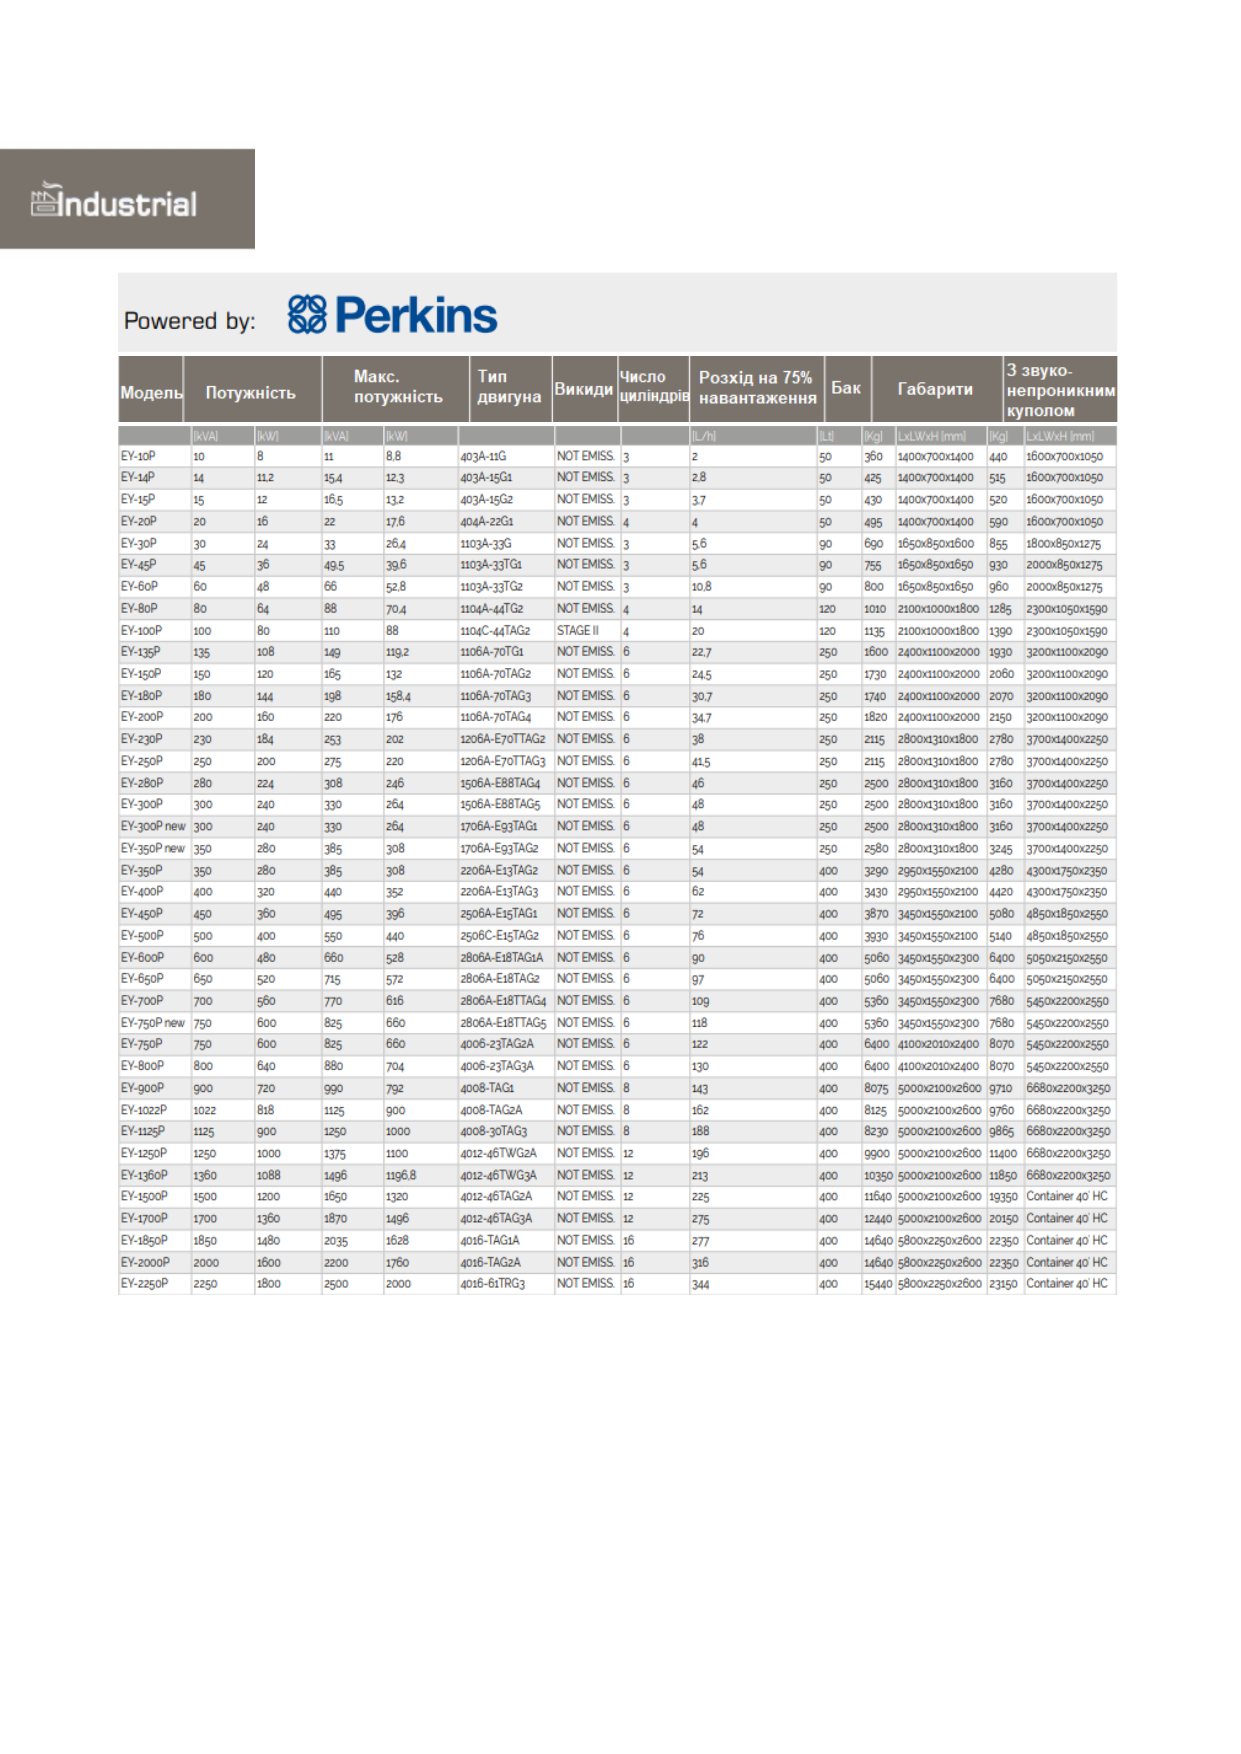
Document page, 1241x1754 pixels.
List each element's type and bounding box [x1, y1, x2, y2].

picture [118, 261, 1117, 422]
picture [0, 142, 255, 257]
picture [118, 426, 1117, 1295]
